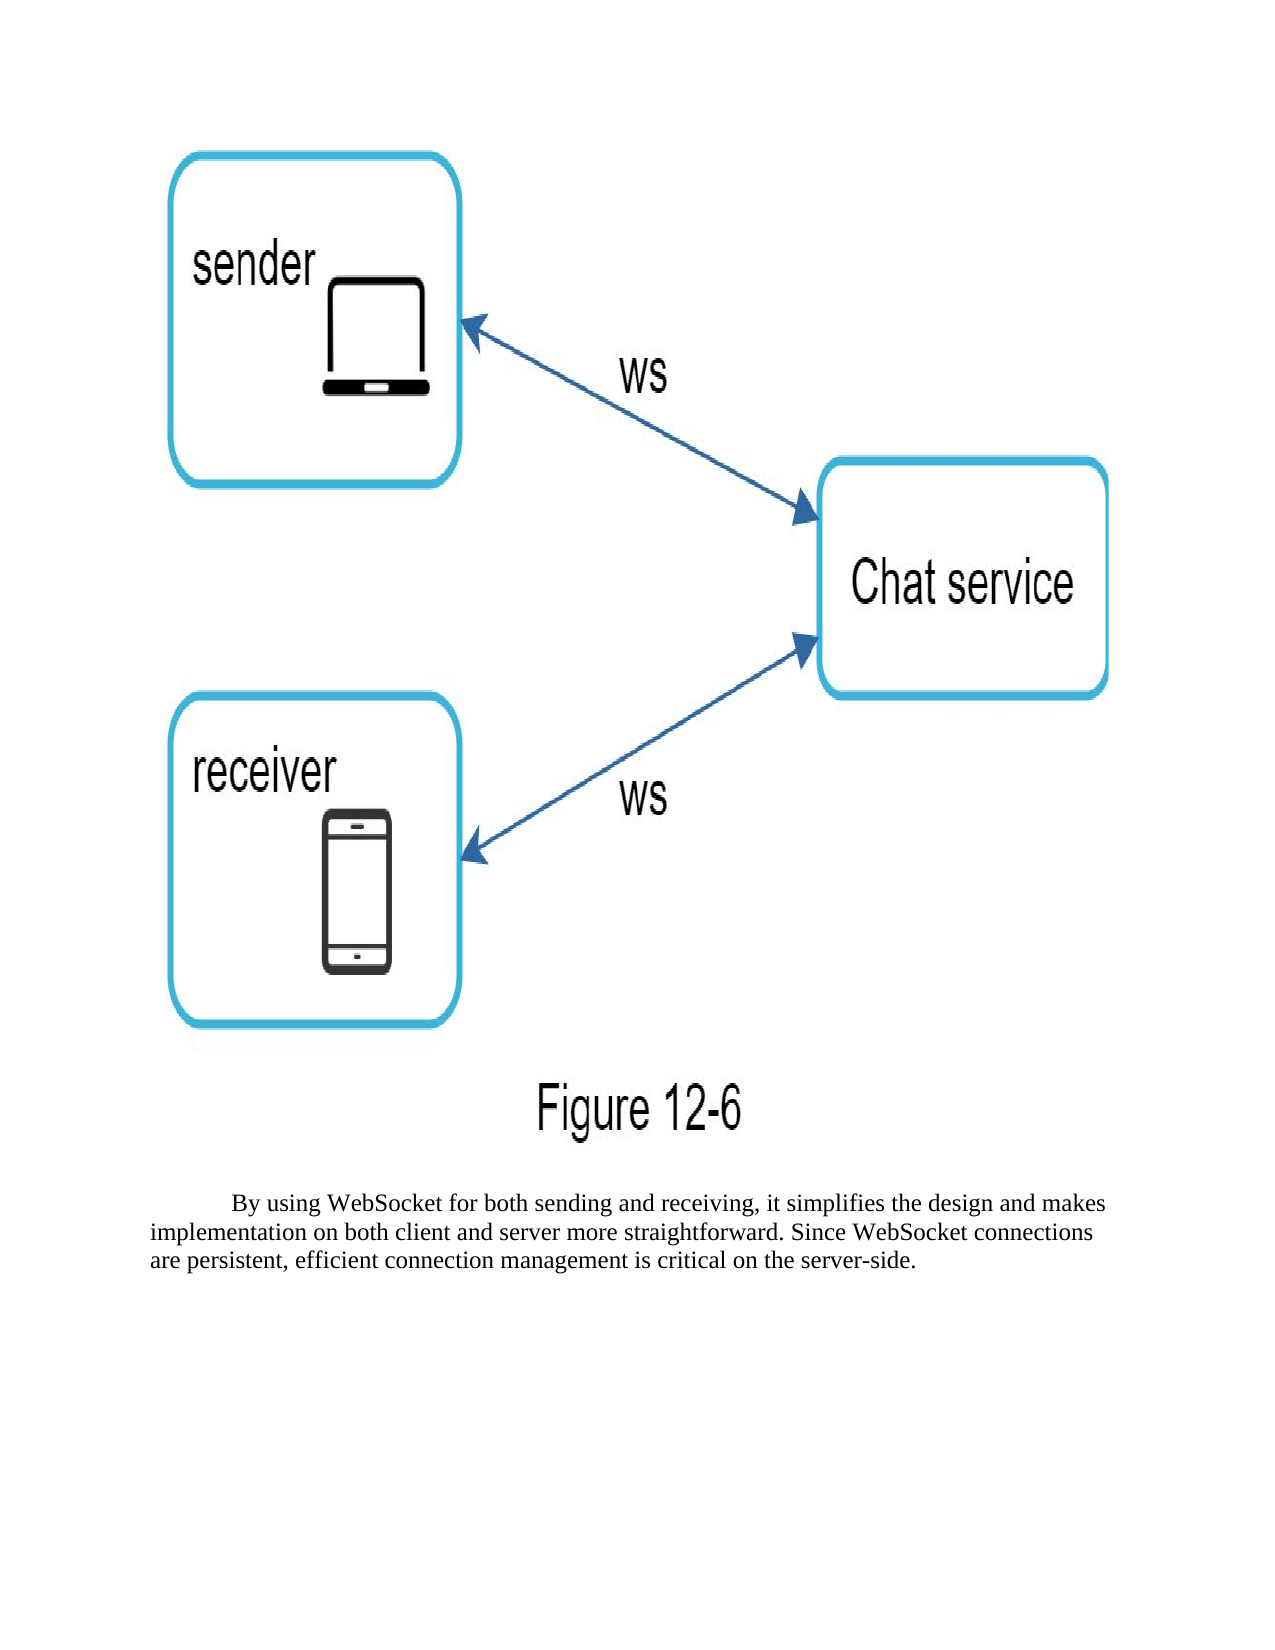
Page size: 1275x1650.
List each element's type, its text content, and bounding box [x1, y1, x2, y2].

text By using WebSocket for both sending and receiving, it simplifies the design and makes implementation on both client and server more straightforward. Since WebSocket connections are persistent, efficient connection management is critical on the server-side. [150, 1188, 1125, 1274]
picture [166, 150, 1109, 1154]
